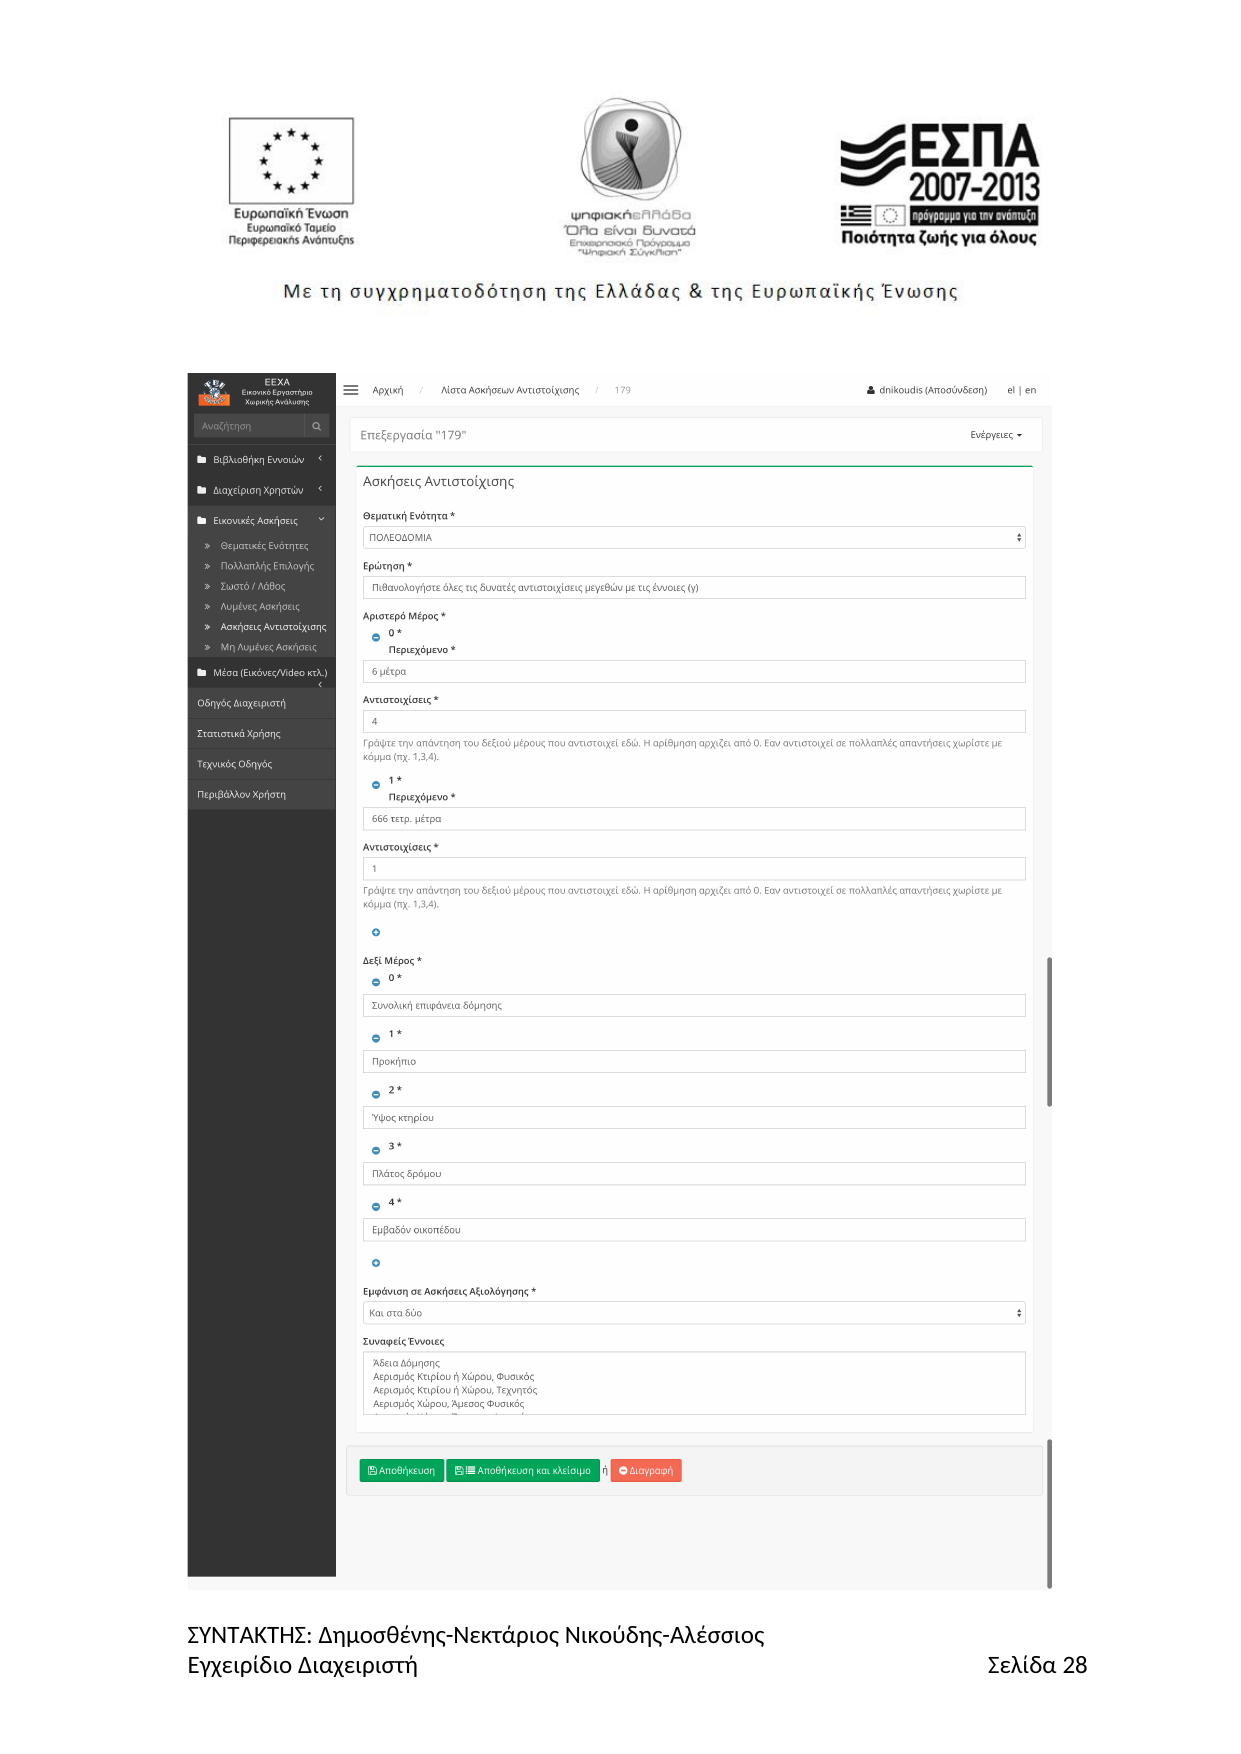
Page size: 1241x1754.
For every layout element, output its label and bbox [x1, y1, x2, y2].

picture [187, 73, 1088, 343]
picture [187, 373, 1053, 1590]
